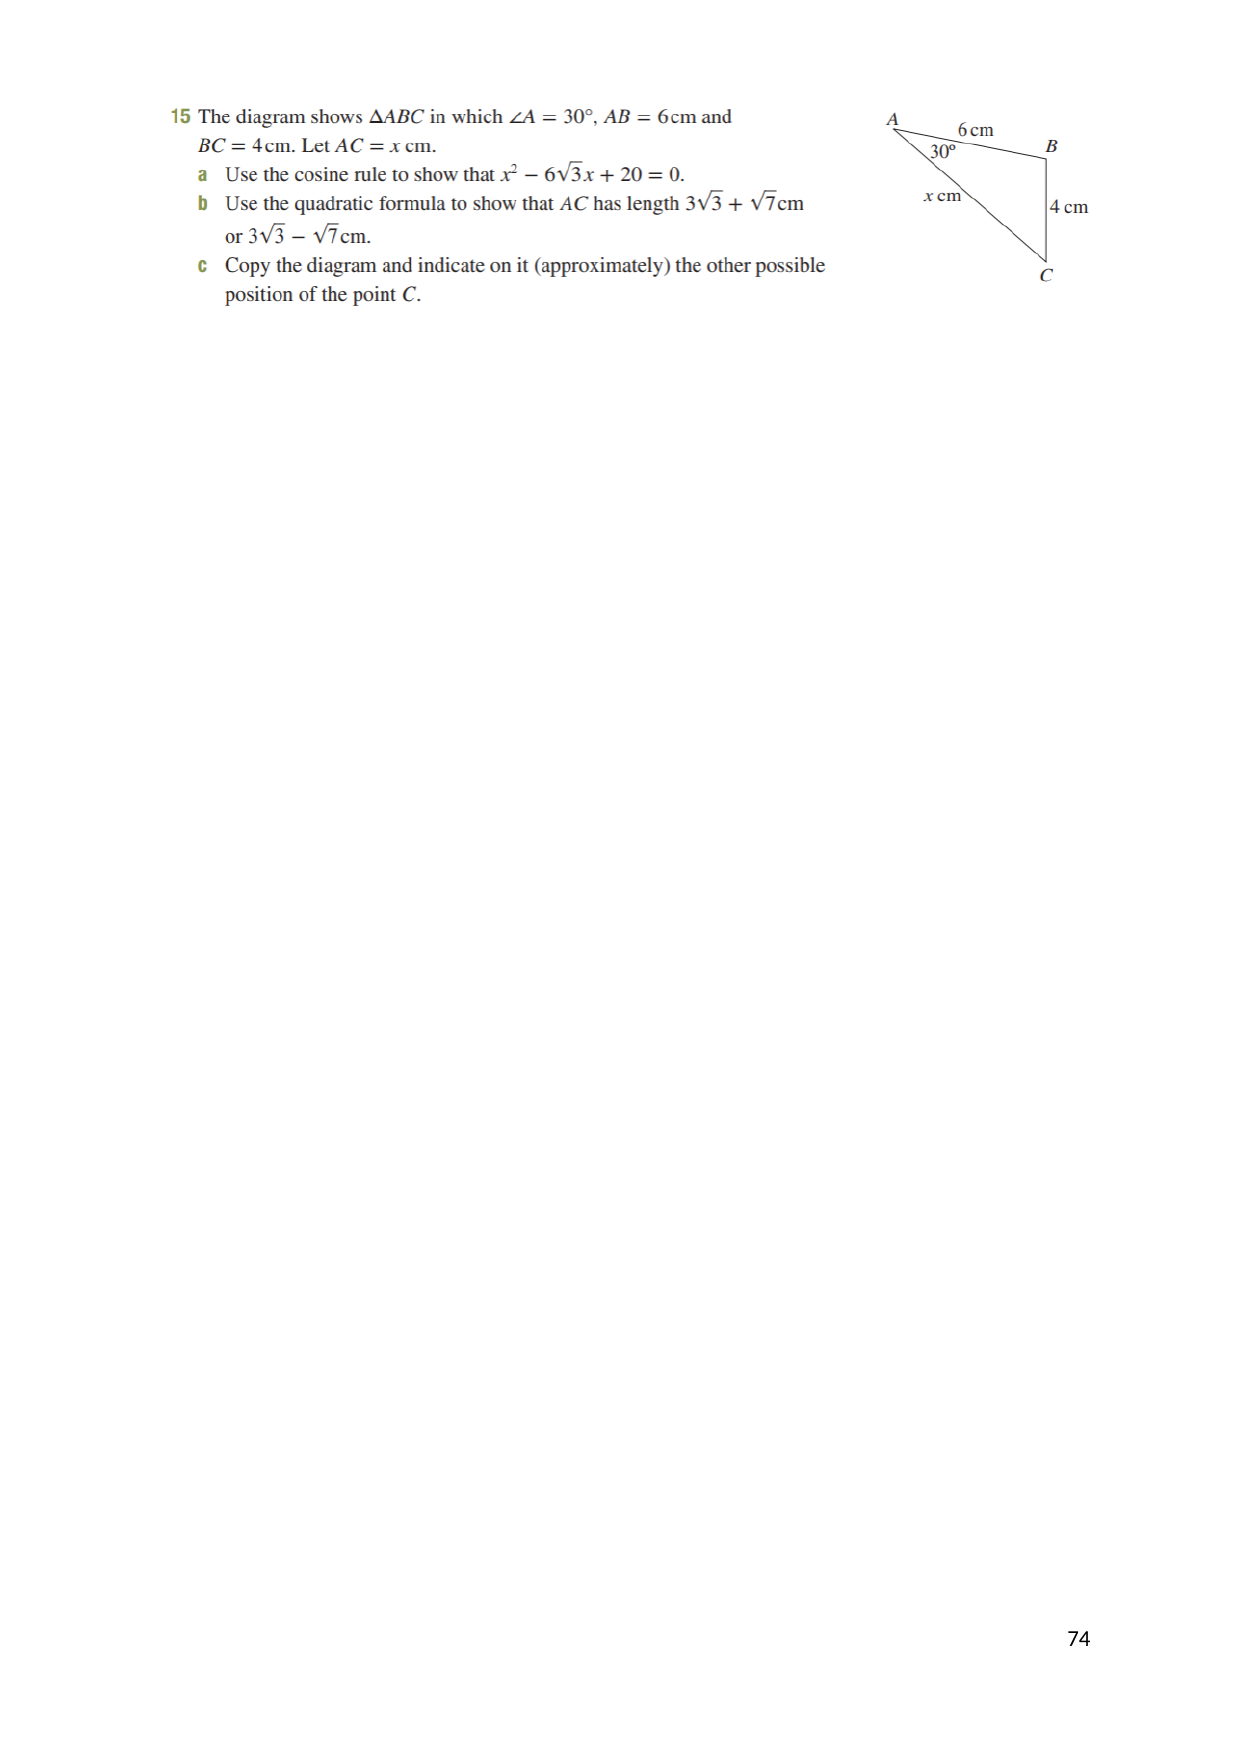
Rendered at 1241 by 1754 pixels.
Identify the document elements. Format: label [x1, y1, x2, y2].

picture [150, 88, 1091, 336]
